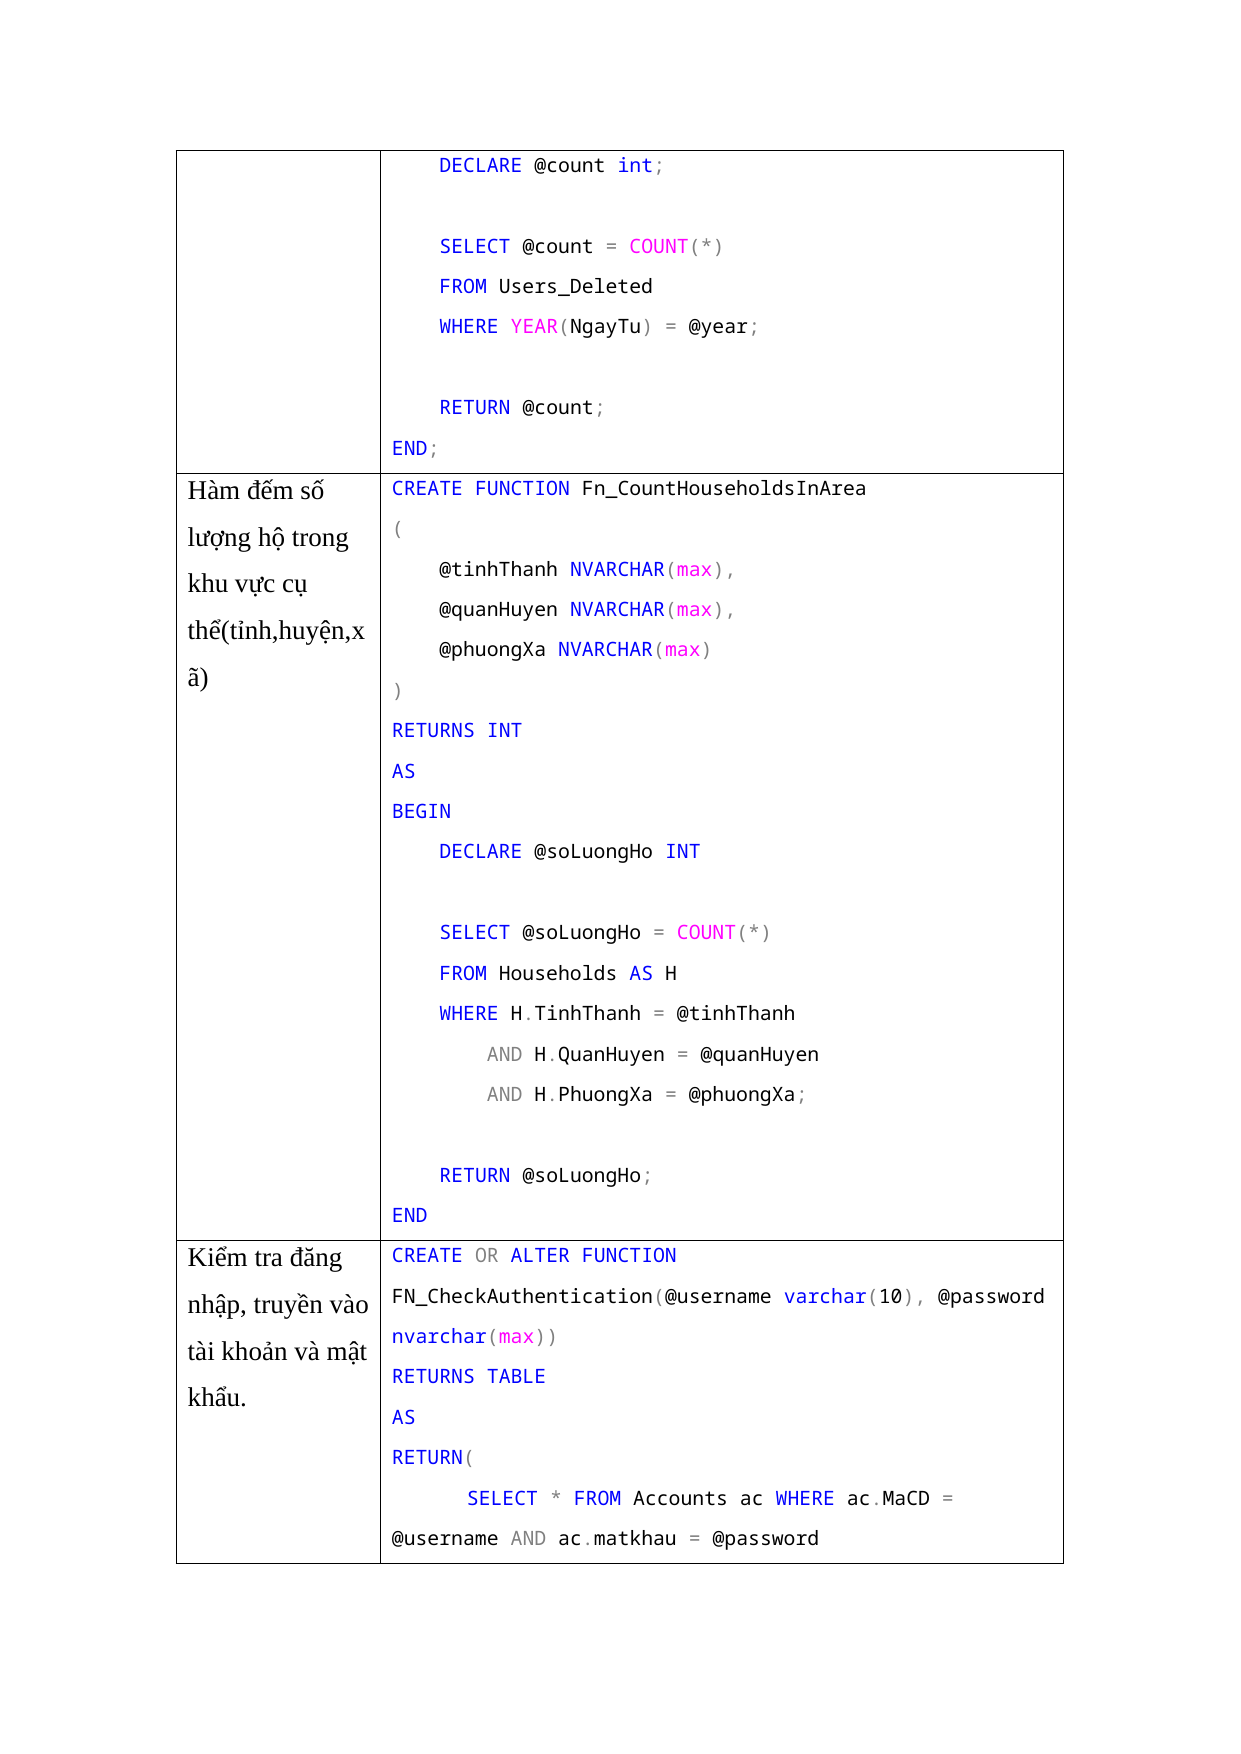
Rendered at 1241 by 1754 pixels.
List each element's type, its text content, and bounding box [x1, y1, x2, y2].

table_cell CREATE FUNCTION Fn_CountHouseholdsInArea ( @tinhThanh NVARCHAR(max), @quanHuyen NVARCHAR(max), @phuongXa NVARCHAR(max) ) RETURNS INT AS BEGIN DECLARE @soLuongHo INT SELECT @soLuongHo = COUNT(*) FROM Households AS H WHERE H.TinhThanh = @tinhThanh AND H.QuanHuyen = @quanHuyen AND H.PhuongXa = @phuongXa; RETURN @soLuongHo; END [381, 474, 1063, 1240]
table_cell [177, 151, 380, 473]
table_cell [177, 1241, 380, 1563]
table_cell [381, 1241, 1063, 1563]
table_cell Hàm đếm số lượng hộ trong khu vực cụ thể(tỉnh,huyện,xã) [177, 474, 380, 1240]
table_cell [381, 151, 1063, 473]
